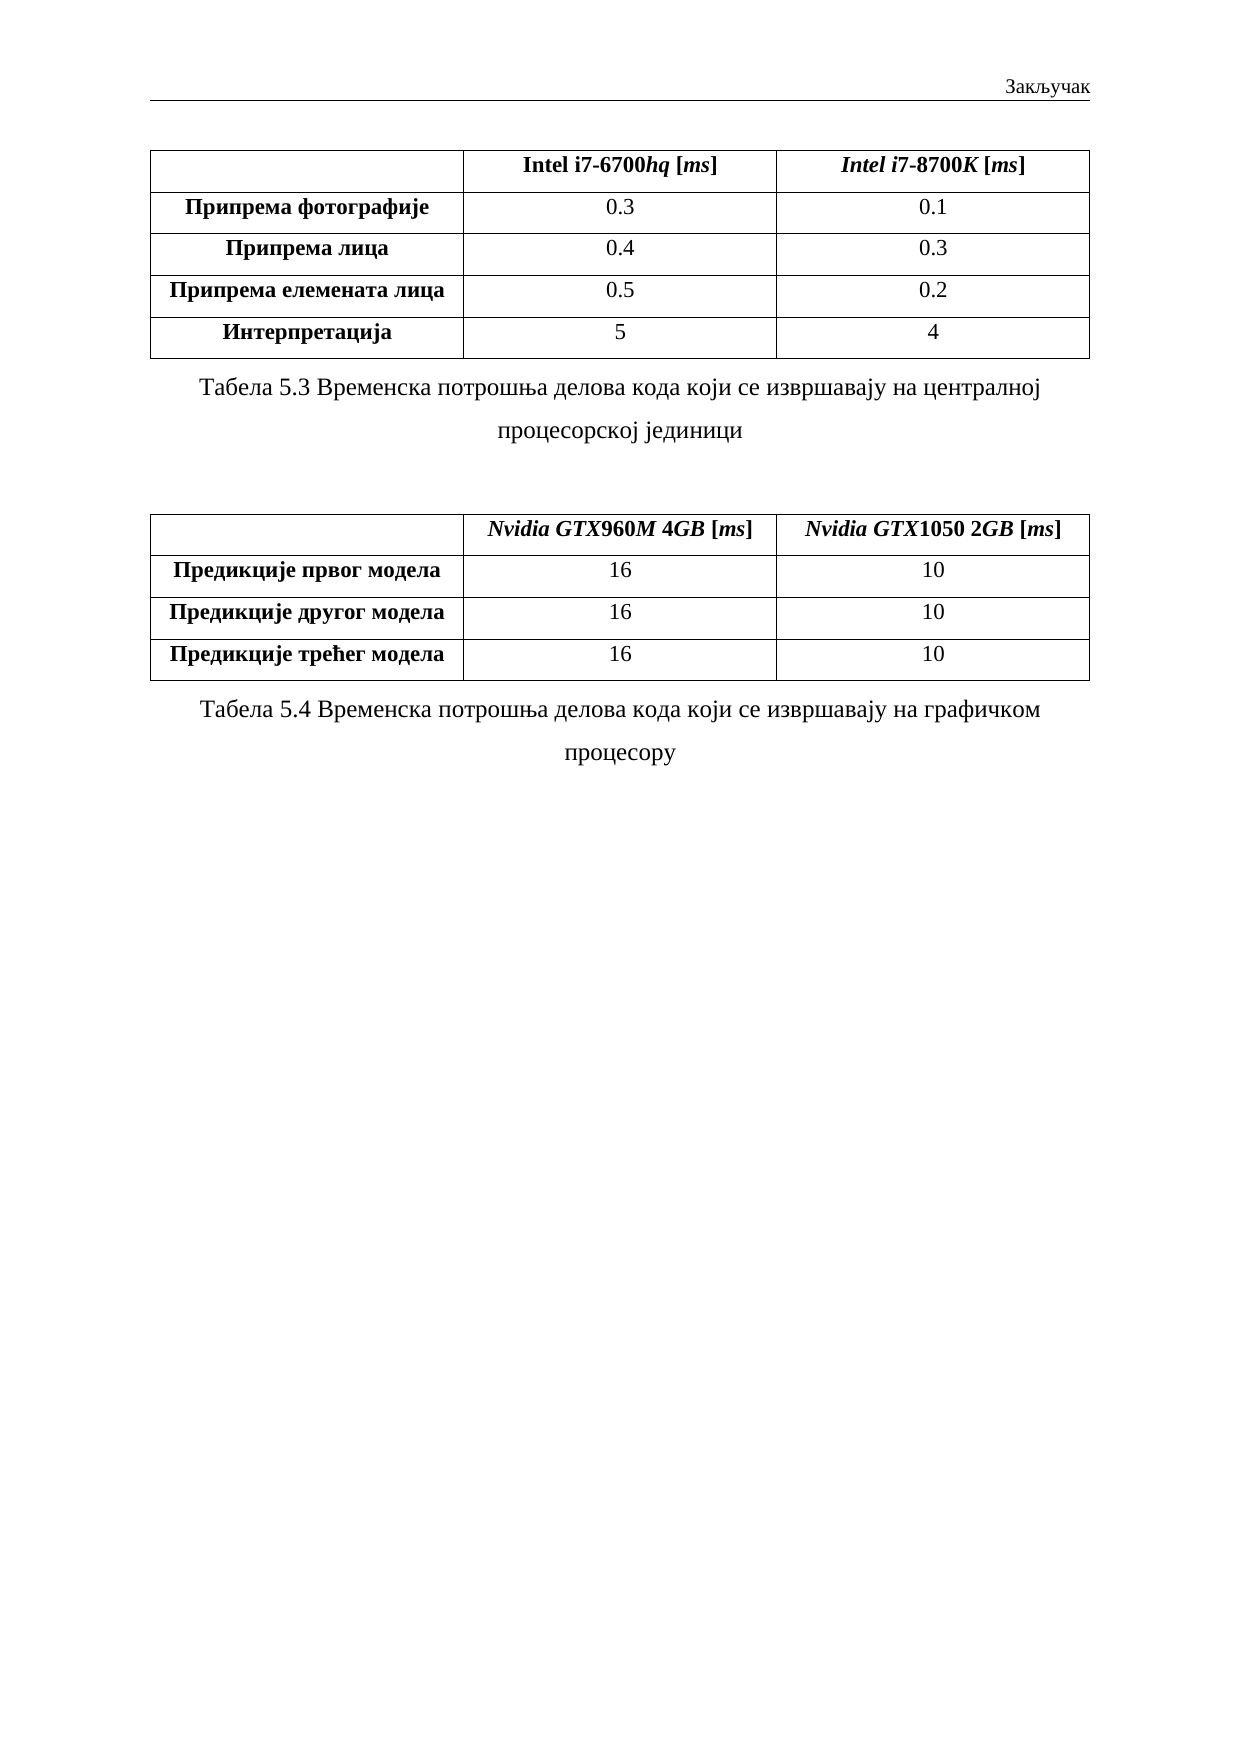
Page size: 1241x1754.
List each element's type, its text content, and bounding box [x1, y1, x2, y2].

table_cell 16 [464, 598, 776, 639]
table_header Intel i7-8700K [ms] [777, 151, 1089, 192]
table_header [151, 151, 463, 192]
table_cell 0.5 [464, 276, 776, 317]
table_cell Припрема фотографије [151, 193, 463, 233]
table_cell 0.3 [464, 193, 776, 233]
table_cell Предикције првог модела [151, 556, 463, 597]
table_cell Интерпретација [151, 318, 463, 358]
table_cell 16 [464, 640, 776, 680]
table_cell Припрема елемената лица [151, 276, 463, 317]
table_cell 5 [464, 318, 776, 358]
table_cell 0.1 [777, 193, 1089, 233]
table_cell 0.3 [777, 234, 1089, 275]
table_cell 10 [777, 556, 1089, 597]
table_cell 4 [777, 318, 1089, 358]
table_header Nvidia GTX960M 4GB [ms] [464, 515, 776, 555]
table_cell 0.2 [777, 276, 1089, 317]
table_cell Припрема лица [151, 234, 463, 275]
table_header [151, 515, 463, 555]
table_cell Предикције трећег модела [151, 640, 463, 680]
table_cell 10 [777, 598, 1089, 639]
table_cell 16 [464, 556, 776, 597]
table_cell 0.4 [464, 234, 776, 275]
table_cell Предикције другог модела [151, 598, 463, 639]
table_cell 10 [777, 640, 1089, 680]
table_header Nvidia GTX1050 2GB [ms] [777, 515, 1089, 555]
table_header Intel i7-6700hq [ms] [464, 151, 776, 192]
